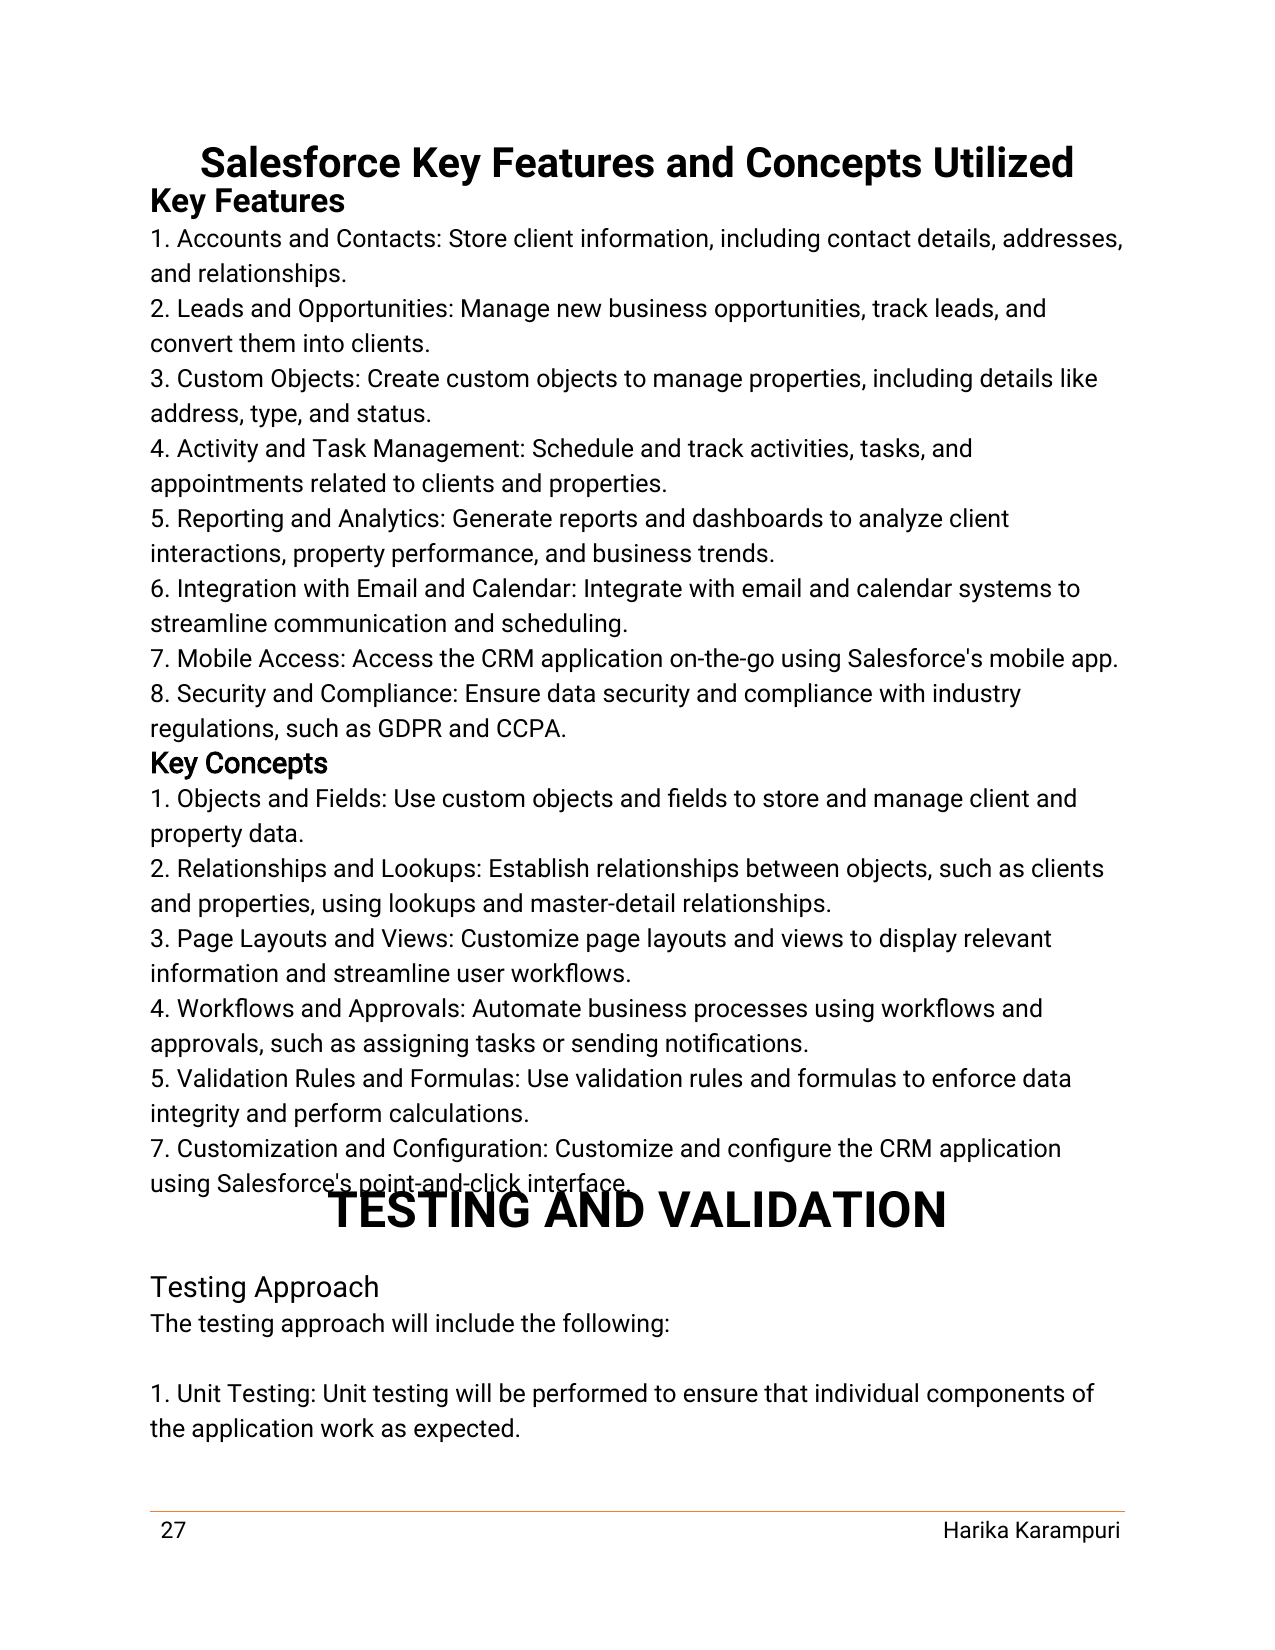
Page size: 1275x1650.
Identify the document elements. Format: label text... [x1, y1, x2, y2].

text 3. Page Layouts and Views: Customize page layouts and views to display relevant information and streamline user workflows. [150, 920, 1125, 990]
text 3. Custom Objects: Create custom objects to manage properties, including details like address, type, and status. [150, 360, 1125, 430]
text 7. Customization and Configuration: Customize and configure the CRM application using Salesforce's point-and-click interface. [150, 1130, 1125, 1200]
text TESTING AND VALIDATION [150, 1200, 1125, 1235]
text 4. Workflows and Approvals: Automate business processes using workflows and approvals, such as assigning tasks or sending notifications. [150, 990, 1125, 1060]
text 4. Activity and Task Management: Schedule and track activities, tasks, and appointments related to clients and properties. [150, 430, 1125, 500]
text 1. Unit Testing: Unit testing will be performed to ensure that individual components of the application work as expected. [150, 1374, 1125, 1444]
text 1. Objects and Fields: Use custom objects and fields to store and manage client and property data. [150, 780, 1125, 850]
text 2. Relationships and Lookups: Establish relationships between objects, such as clients and properties, using lookups and master-detail relationships. [150, 850, 1125, 920]
text The testing approach will include the following: [150, 1304, 1125, 1339]
text Testing Approach [150, 1270, 1125, 1304]
text Key Features [150, 185, 1125, 220]
text 6. Integration with Email and Calendar: Integrate with email and calendar systems to streamline communication and scheduling. [150, 570, 1125, 640]
text 2. Leads and Opportunities: Manage new business opportunities, track leads, and convert them into clients. [150, 290, 1125, 360]
text 5. Validation Rules and Formulas: Use validation rules and formulas to enforce data integrity and perform calculations. [150, 1060, 1125, 1130]
text Key Concepts [150, 745, 1125, 780]
text Salesforce Key Features and Concepts Utilized [150, 150, 1125, 185]
text 8. Security and Compliance: Ensure data security and compliance with industry regulations, such as GDPR and CCPA. [150, 675, 1125, 745]
text 1. Accounts and Contacts: Store client information, including contact details, addresses, and relationships. [150, 220, 1125, 290]
text 7. Mobile Access: Access the CRM application on-the-go using Salesforce's mobile app. [150, 640, 1125, 675]
text 5. Reporting and Analytics: Generate reports and dashboards to analyze client interactions, property performance, and business trends. [150, 500, 1125, 570]
